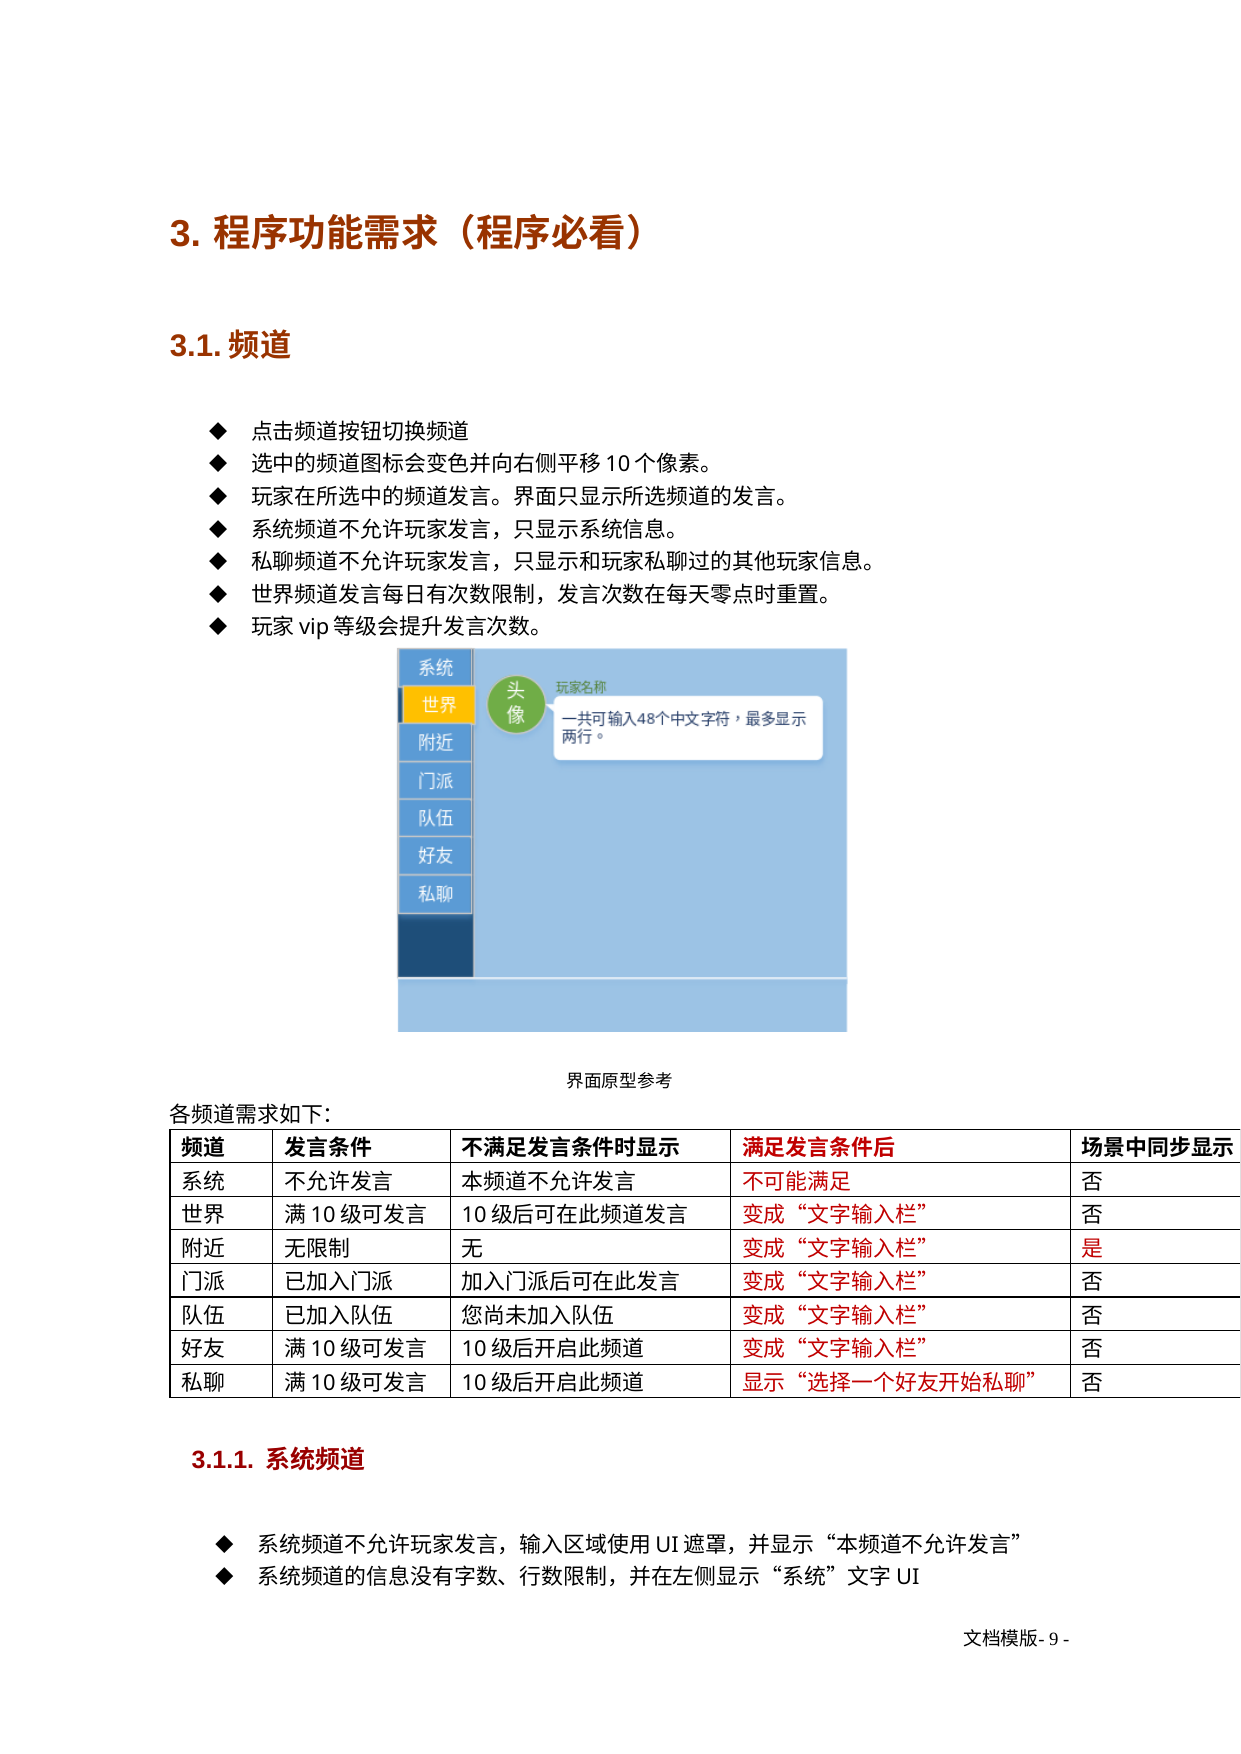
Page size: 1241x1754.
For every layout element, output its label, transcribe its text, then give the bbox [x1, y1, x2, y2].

table_header 满足发言条件后 [731, 1130, 1070, 1162]
table_cell 好友 [171, 1331, 272, 1363]
subtitle 频道 [169, 310, 1069, 375]
table_cell 是 [1071, 1230, 1240, 1263]
table_cell 已加入队伍 [273, 1298, 450, 1330]
table_cell 否 [1071, 1197, 1240, 1229]
table_cell 不可能满足 [731, 1163, 1070, 1196]
subtitle 系统频道 [191, 1425, 1047, 1490]
table_cell 已加入门派 [273, 1264, 450, 1296]
table_cell 10级后开启此频道 [451, 1365, 730, 1397]
table_cell 系统 [171, 1163, 272, 1196]
table_cell 队伍 [171, 1298, 272, 1330]
list 系统频道的信息没有字数、行数限制，并在左侧显示“系统”文字UI [213, 1559, 1069, 1591]
table_cell 否 [1071, 1264, 1240, 1296]
table_cell 否 [1071, 1298, 1240, 1330]
table_header 不满足发言条件时显示 [451, 1130, 730, 1162]
list 系统频道不允许玩家发言，输入区域使用UI遮罩，并显示“本频道不允许发言” [213, 1526, 1069, 1559]
table_cell 不允许发言 [273, 1163, 450, 1196]
list 玩家在所选中的频道发言。界面只显示所选频道的发言。 [207, 479, 1069, 511]
table_cell 世界 [171, 1197, 272, 1229]
list 选中的频道图标会变色并向右侧平移10个像素。 [207, 446, 1069, 479]
table_cell 10级后可在此频道发言 [451, 1197, 730, 1229]
table_header 频道 [171, 1130, 272, 1162]
list 系统频道不允许玩家发言，只显示系统信息。 [207, 511, 1069, 544]
text 界面原型参考 [169, 1064, 1069, 1096]
list 点击频道按钮切换频道 [207, 414, 1069, 446]
table_cell 附近 [171, 1230, 272, 1263]
table_cell 加入门派后可在此发言 [451, 1264, 730, 1296]
table_cell 变成“文字输入栏” [731, 1230, 1070, 1263]
table_cell 满10级可发言 [273, 1197, 450, 1229]
table_cell 本频道不允许发言 [451, 1163, 730, 1196]
table_cell 无 [451, 1230, 730, 1263]
table_cell 满10级可发言 [273, 1365, 450, 1397]
table_cell 满10级可发言 [273, 1331, 450, 1363]
table_cell 变成“文字输入栏” [731, 1298, 1070, 1330]
table_cell 私聊 [171, 1365, 272, 1397]
table_cell 变成“文字输入栏” [731, 1331, 1070, 1363]
table_header 场景中同步显示 [1071, 1130, 1240, 1162]
table_cell 无限制 [273, 1230, 450, 1263]
table_cell 变成“文字输入栏” [731, 1197, 1070, 1229]
text 各频道需求如下： [169, 1096, 1069, 1129]
table_cell 10级后开启此频道 [451, 1331, 730, 1363]
list 私聊频道不允许玩家发言，只显示和玩家私聊过的其他玩家信息。 [207, 544, 1069, 576]
table_cell 您尚未加入队伍 [451, 1298, 730, 1330]
table_cell 否 [1071, 1365, 1240, 1397]
table_cell 门派 [171, 1264, 272, 1296]
subtitle 程序功能需求（程序必看） [169, 197, 1069, 262]
table_cell 否 [1071, 1163, 1240, 1196]
table_cell 显示“选择一个好友开始私聊” [731, 1365, 1070, 1397]
list 世界频道发言每日有次数限制，发言次数在每天零点时重置。 [207, 576, 1069, 609]
table_cell 否 [1071, 1331, 1240, 1363]
table_header 发言条件 [273, 1130, 450, 1162]
table_cell 变成“文字输入栏” [731, 1264, 1070, 1296]
list 玩家vip等级会提升发言次数。 [207, 609, 1069, 641]
